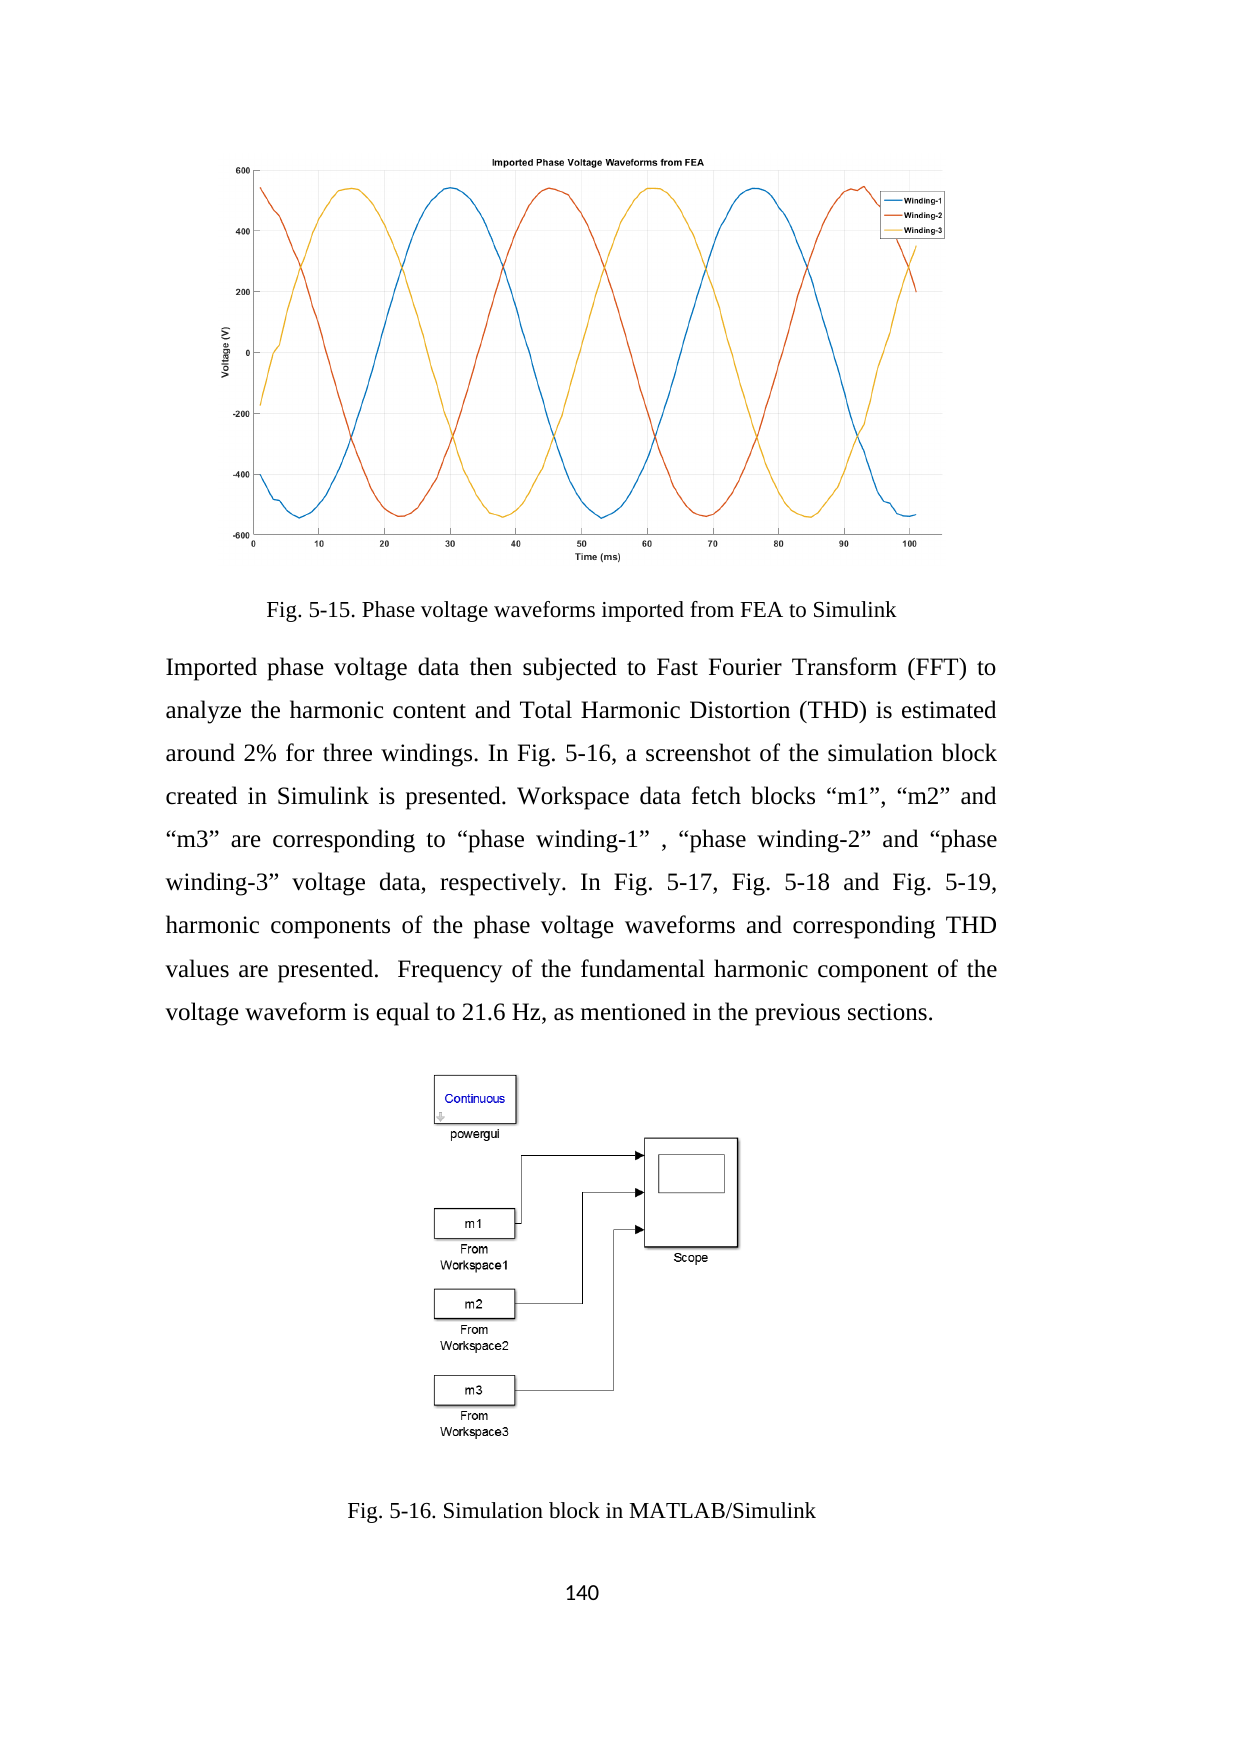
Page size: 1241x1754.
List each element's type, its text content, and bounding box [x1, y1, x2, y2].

picture [408, 1056, 755, 1467]
list Fig. 5-15. Phase voltage waveforms imported from FEA to Simulink [165, 596, 998, 622]
picture [217, 153, 947, 566]
text Imported phase voltage data then subjected to Fast Fourier Transform (FFT) to analyze the harmonic content and Total Harmonic Distortion (THD) is estimated around 2% for three windings. In Fig. 5-16, a screenshot of the simulation block created in Simulink is presented. Workspace data fetch blocks “m1”, “m2” and “m3” are corresponding to “phase winding-1” , “phase winding-2” and “phase winding-3” voltage data, respectively. In Fig. 5-17, Fig. 5-18 and Fig. 5-19, harmonic components of the phase voltage waveforms and corresponding THD values are presented. Frequency of the fundamental harmonic component of the voltage waveform is equal to 21.6 Hz, as mentioned in the previous sections. [165, 652, 998, 1026]
list Fig. 5-16. Simulation block in MATLAB/Simulink [165, 1497, 998, 1524]
